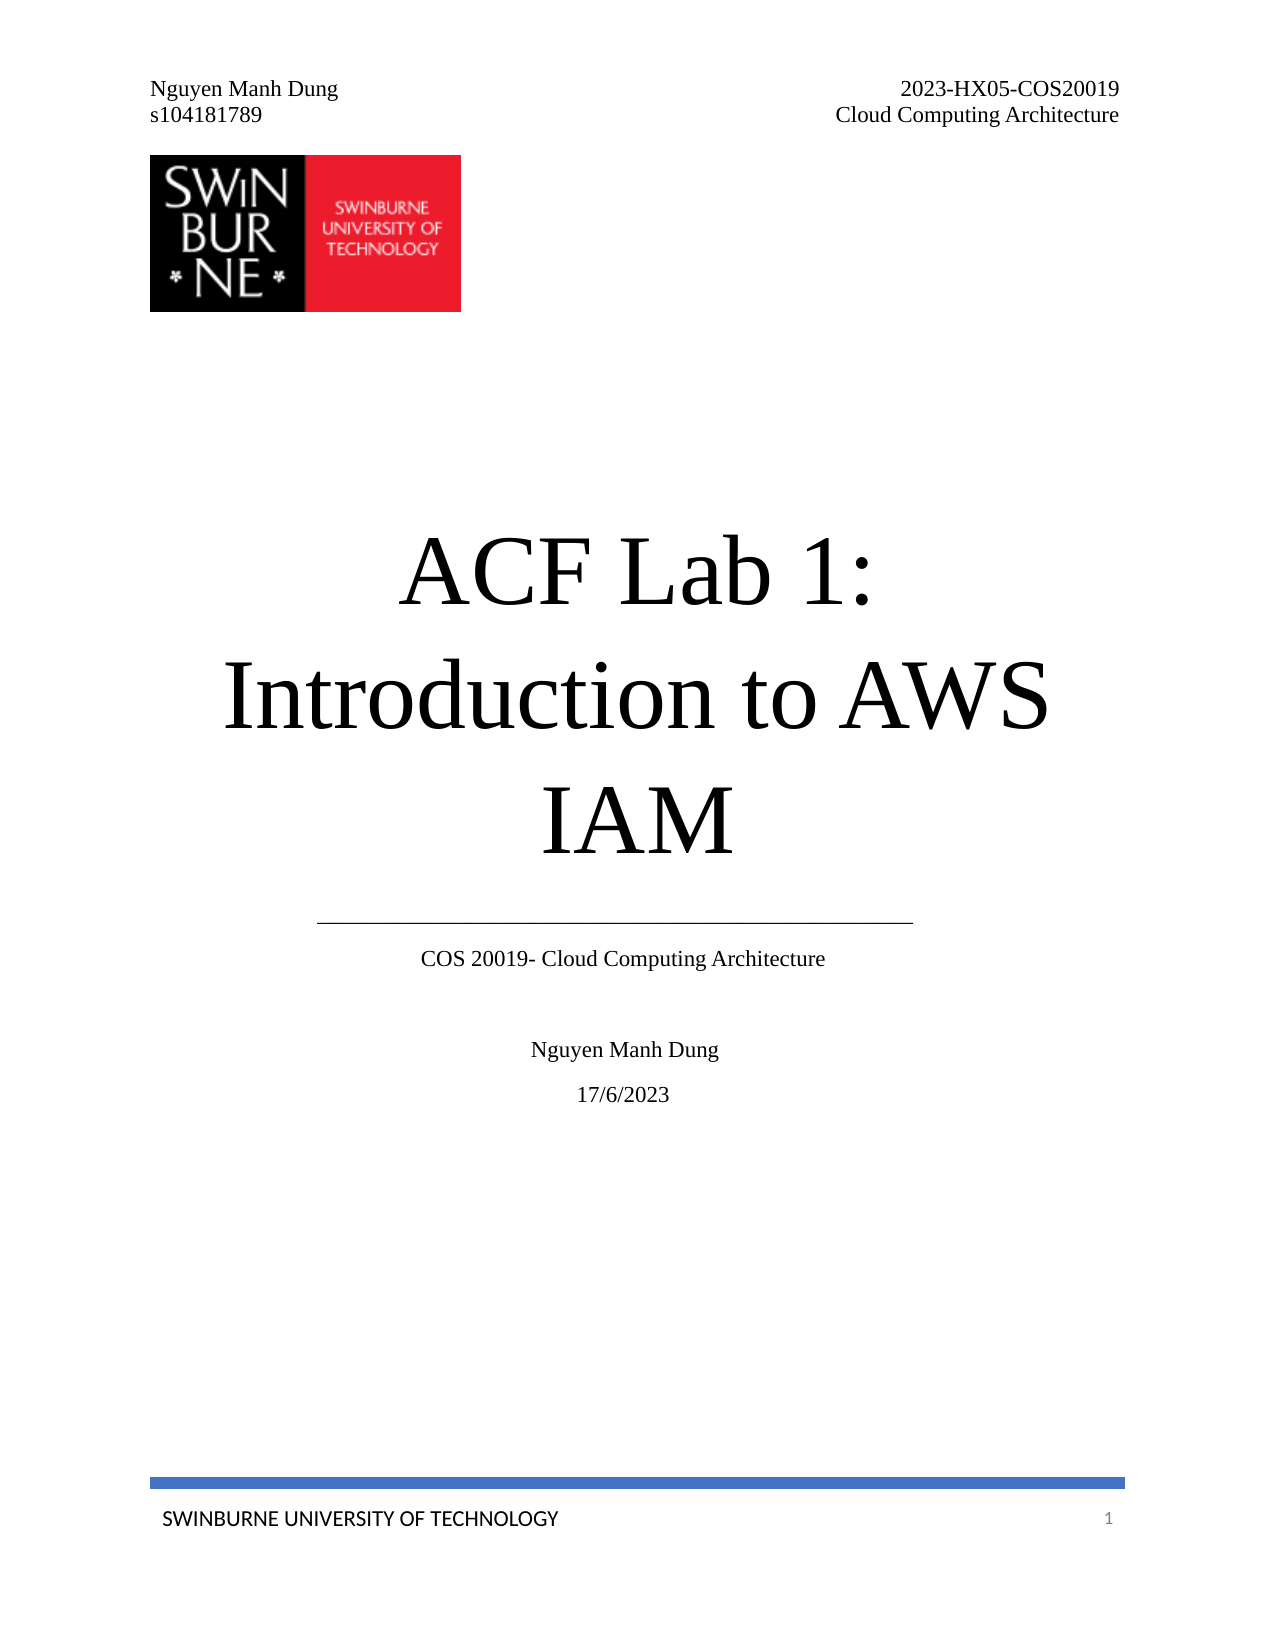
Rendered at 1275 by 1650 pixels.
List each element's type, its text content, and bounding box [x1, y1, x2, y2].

text ____________________________________________________ [225, 900, 1125, 927]
text ACF Lab 1: Introduction to AWS IAM [150, 511, 1125, 874]
picture [150, 155, 461, 312]
text 17/6/2023 [225, 1081, 1125, 1107]
text Nguyen Manh Dung [225, 1036, 1125, 1062]
text COS 20019- Cloud Computing Architecture [225, 946, 1125, 972]
